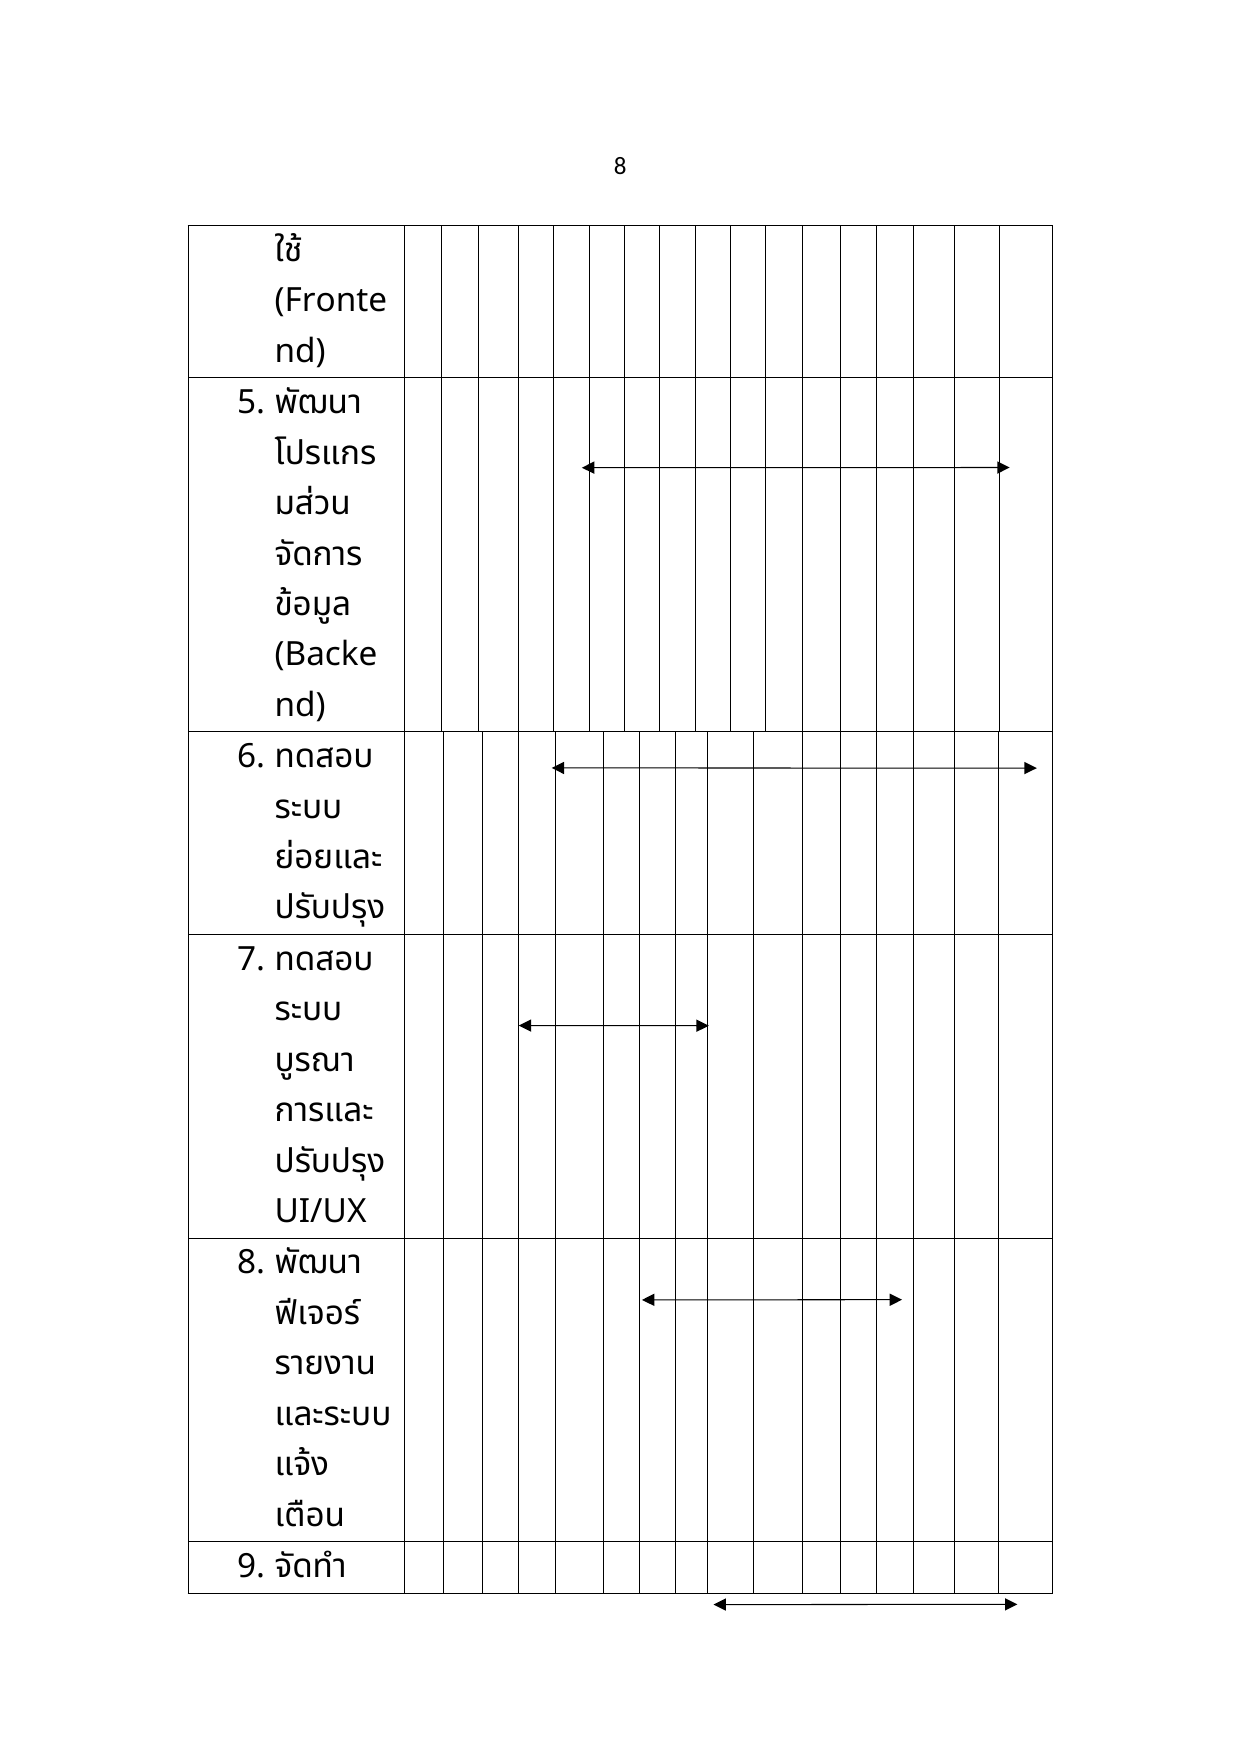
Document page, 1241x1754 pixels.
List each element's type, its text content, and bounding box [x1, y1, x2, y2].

table_cell [556, 732, 603, 767]
table_cell [841, 1301, 876, 1541]
table_cell [676, 732, 707, 767]
table_cell [676, 1239, 707, 1299]
table_cell [604, 732, 639, 767]
table_cell [405, 1542, 443, 1592]
table_cell [914, 226, 954, 377]
table_cell [803, 1239, 840, 1299]
table_cell [676, 1301, 707, 1541]
table_cell [841, 378, 876, 467]
table_cell [590, 469, 624, 731]
table_cell [604, 1239, 639, 1541]
table_cell [676, 1542, 707, 1592]
table_cell [841, 1542, 876, 1592]
table_cell [877, 226, 913, 377]
table_cell [841, 769, 876, 934]
table_cell [841, 469, 876, 731]
table_cell [590, 378, 624, 467]
table_cell [556, 935, 603, 1025]
table_cell [483, 1542, 518, 1592]
table_cell [803, 1542, 840, 1592]
table_cell [444, 1542, 482, 1592]
table_cell [766, 226, 802, 377]
table_cell [841, 732, 876, 767]
table_cell [405, 1239, 443, 1541]
table_cell [519, 1027, 555, 1237]
table_cell [877, 1239, 913, 1541]
table_cell [676, 769, 707, 934]
table_cell [841, 1239, 876, 1299]
table_cell [604, 935, 639, 1025]
table_cell [604, 769, 639, 934]
table_cell [556, 1027, 603, 1237]
table_cell [519, 1542, 555, 1592]
table_cell พัฒนาโปรแกรมส่วนจัดการข้อมูล (Backend) [189, 378, 404, 731]
table_cell [955, 769, 998, 934]
table_cell [754, 935, 802, 1237]
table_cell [189, 1542, 404, 1592]
table_cell [708, 935, 753, 1237]
table_cell [914, 935, 954, 1237]
table_cell [696, 378, 730, 467]
table_cell [766, 469, 802, 731]
table_cell [708, 1239, 753, 1299]
table_cell [479, 378, 518, 731]
table_cell [604, 1542, 639, 1592]
table_cell [803, 469, 840, 731]
table_cell [519, 732, 555, 934]
table_cell [556, 1542, 603, 1592]
table_cell [955, 935, 998, 1237]
table_cell [955, 1542, 998, 1592]
table_cell [640, 769, 675, 934]
table_cell [483, 935, 518, 1237]
table_cell [625, 226, 659, 377]
table_cell [556, 769, 603, 934]
table_cell [731, 469, 765, 731]
table_cell [405, 226, 441, 377]
table_cell [640, 935, 675, 1025]
table_cell [640, 732, 675, 767]
table_cell [914, 1542, 954, 1592]
table_cell [766, 378, 802, 467]
table_cell [803, 378, 840, 467]
table_cell [803, 769, 840, 934]
table_cell [999, 1542, 1052, 1592]
table_cell [405, 732, 443, 934]
table_cell [999, 732, 1052, 934]
table_cell [841, 226, 876, 377]
table_cell [731, 226, 765, 377]
table_cell [640, 1542, 675, 1592]
table_cell [877, 732, 913, 767]
table_cell [483, 1239, 518, 1541]
table_cell [708, 1542, 753, 1592]
table_cell [604, 1027, 639, 1237]
table_cell [676, 935, 707, 1025]
table_cell [444, 732, 482, 934]
table_cell [708, 732, 753, 767]
table_cell [442, 226, 478, 377]
table_cell [754, 1542, 802, 1592]
table_cell [519, 378, 553, 731]
table_cell [519, 1239, 555, 1541]
table_cell [444, 935, 482, 1237]
table_cell [731, 378, 765, 467]
table_cell [955, 378, 999, 467]
table_cell [803, 935, 840, 1237]
table_cell [442, 378, 478, 731]
table_cell [660, 378, 695, 467]
table_cell [405, 378, 441, 731]
table_cell [519, 935, 555, 1025]
table_cell [696, 226, 730, 377]
table_cell [999, 935, 1052, 1237]
table_cell [554, 226, 589, 377]
table_cell [914, 378, 954, 467]
table_cell [877, 1542, 913, 1592]
table_cell [696, 469, 730, 731]
table_cell [754, 732, 802, 767]
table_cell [189, 226, 404, 377]
table_cell [708, 1301, 753, 1541]
table_cell [841, 935, 876, 1237]
table_cell [556, 1239, 603, 1541]
table_cell [803, 226, 840, 377]
table_cell [877, 769, 913, 934]
table_cell [803, 732, 840, 767]
table_cell [708, 769, 753, 934]
table_cell [955, 732, 998, 767]
table_cell [640, 1239, 675, 1541]
table_cell [754, 1301, 802, 1541]
table_cell [554, 378, 589, 731]
table_cell [519, 226, 553, 377]
table_cell [914, 769, 954, 934]
table_cell [625, 378, 659, 467]
table_cell [660, 469, 695, 731]
table_cell พัฒนาฟีเจอร์รายงานและระบบแจ้งเตือน [189, 1239, 404, 1541]
table_cell [955, 1239, 998, 1541]
table_cell ทดสอบระบบบูรณาการและปรับปรุง UI/UX [189, 935, 404, 1237]
table_cell [625, 469, 659, 731]
table_cell [754, 769, 802, 934]
table_cell [405, 935, 443, 1237]
table_cell [877, 469, 913, 731]
table_cell [444, 1239, 482, 1541]
table_cell [877, 935, 913, 1237]
table_cell [914, 469, 954, 731]
table_cell ทดสอบระบบย่อยและปรับปรุง [189, 732, 404, 934]
table_cell [914, 732, 954, 767]
table_cell [479, 226, 518, 377]
table_cell [660, 226, 695, 377]
table_cell [1000, 378, 1052, 731]
table_cell [590, 226, 624, 377]
table_cell [754, 1239, 802, 1299]
table_cell [1000, 226, 1052, 377]
table_cell [999, 1239, 1052, 1541]
table_cell [914, 1239, 954, 1541]
table_cell [955, 469, 999, 731]
table_cell [483, 732, 518, 934]
table_cell [803, 1301, 840, 1541]
table_cell [640, 1027, 675, 1237]
table_cell [955, 226, 999, 377]
table_cell [676, 1027, 707, 1237]
table_cell [877, 378, 913, 467]
